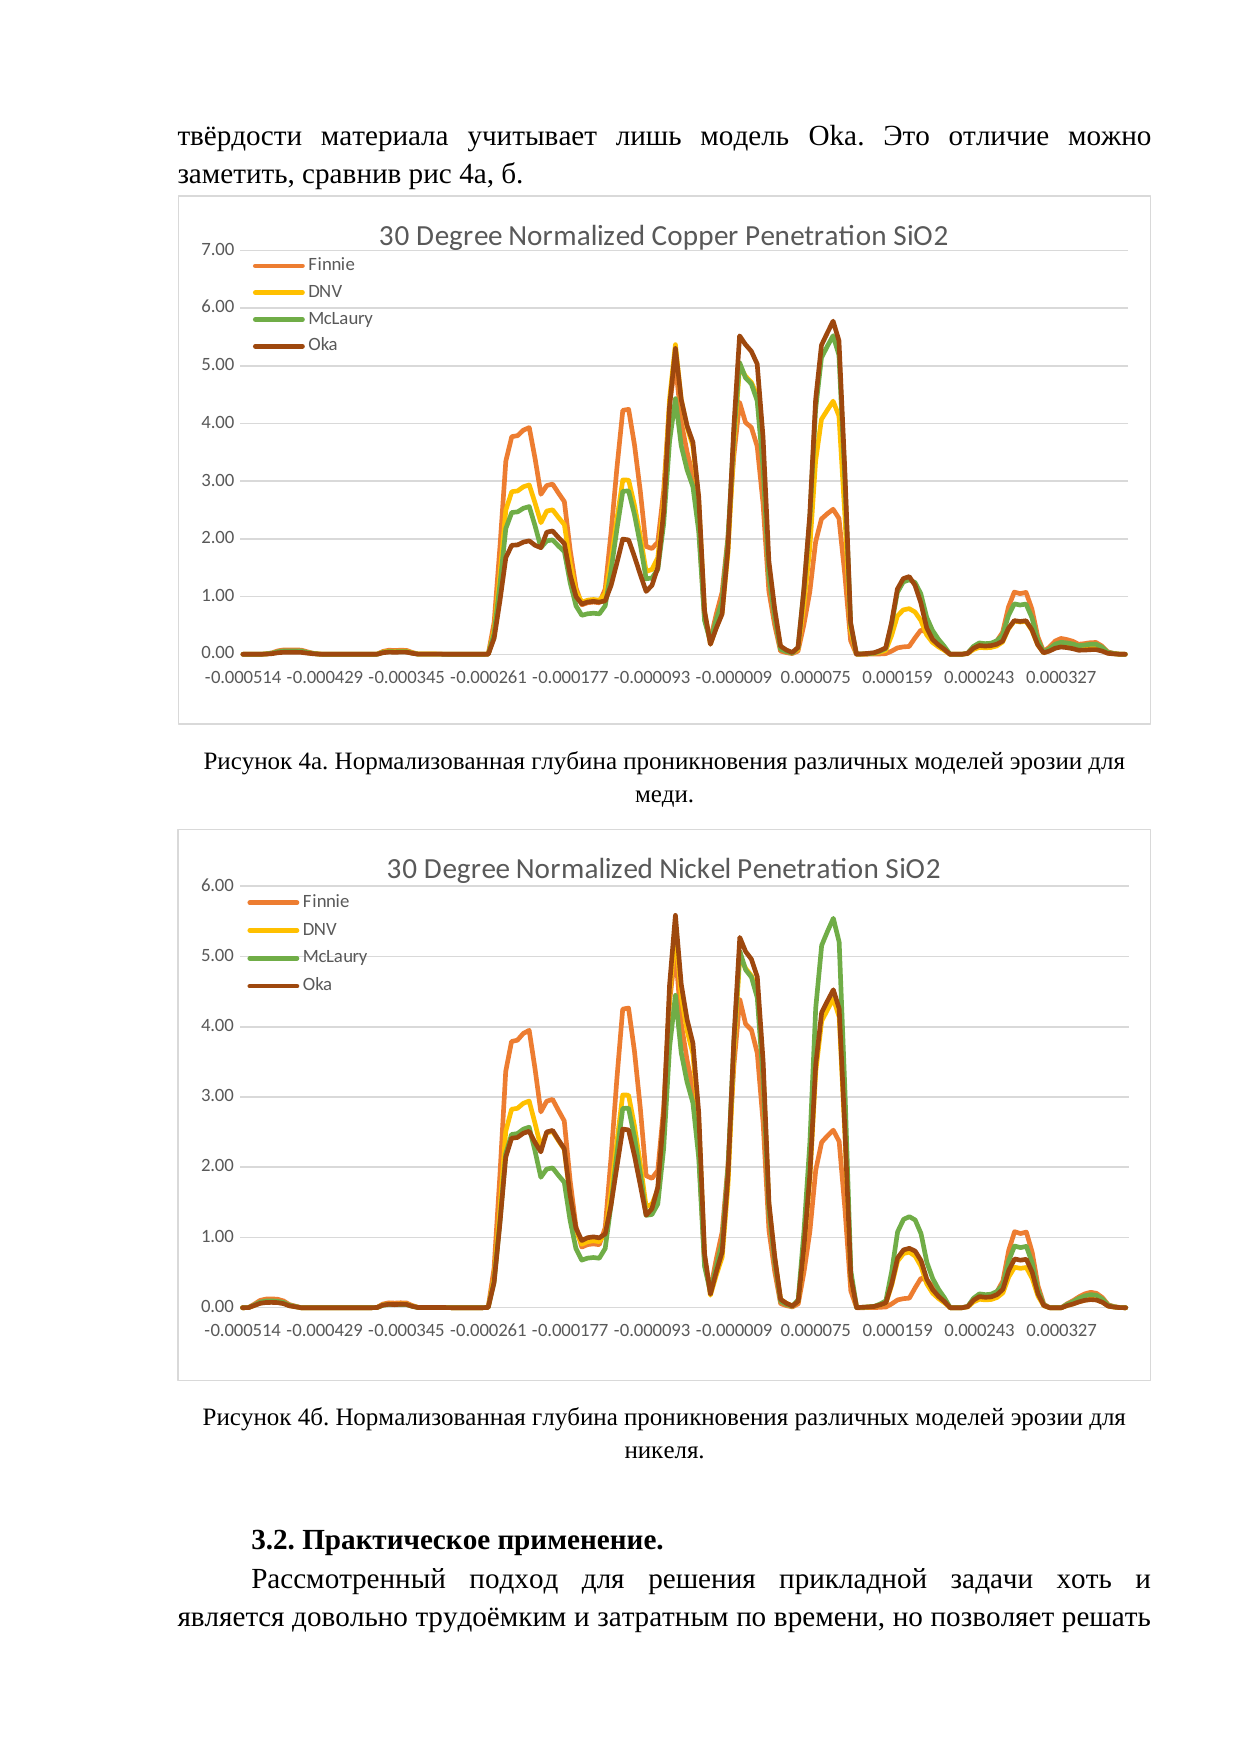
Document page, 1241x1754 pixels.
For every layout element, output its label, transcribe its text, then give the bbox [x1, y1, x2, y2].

text Рисунок 4а. Нормализованная глубина проникновения различных моделей эрозии для меди. [177, 746, 1152, 807]
text Рисунок 4б. Нормализованная глубина проникновения различных моделей эрозии для никеля. [177, 1402, 1152, 1464]
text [177, 118, 1152, 190]
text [177, 1561, 1152, 1633]
subtitle 3.2. Практическое применение. [177, 1522, 1152, 1556]
